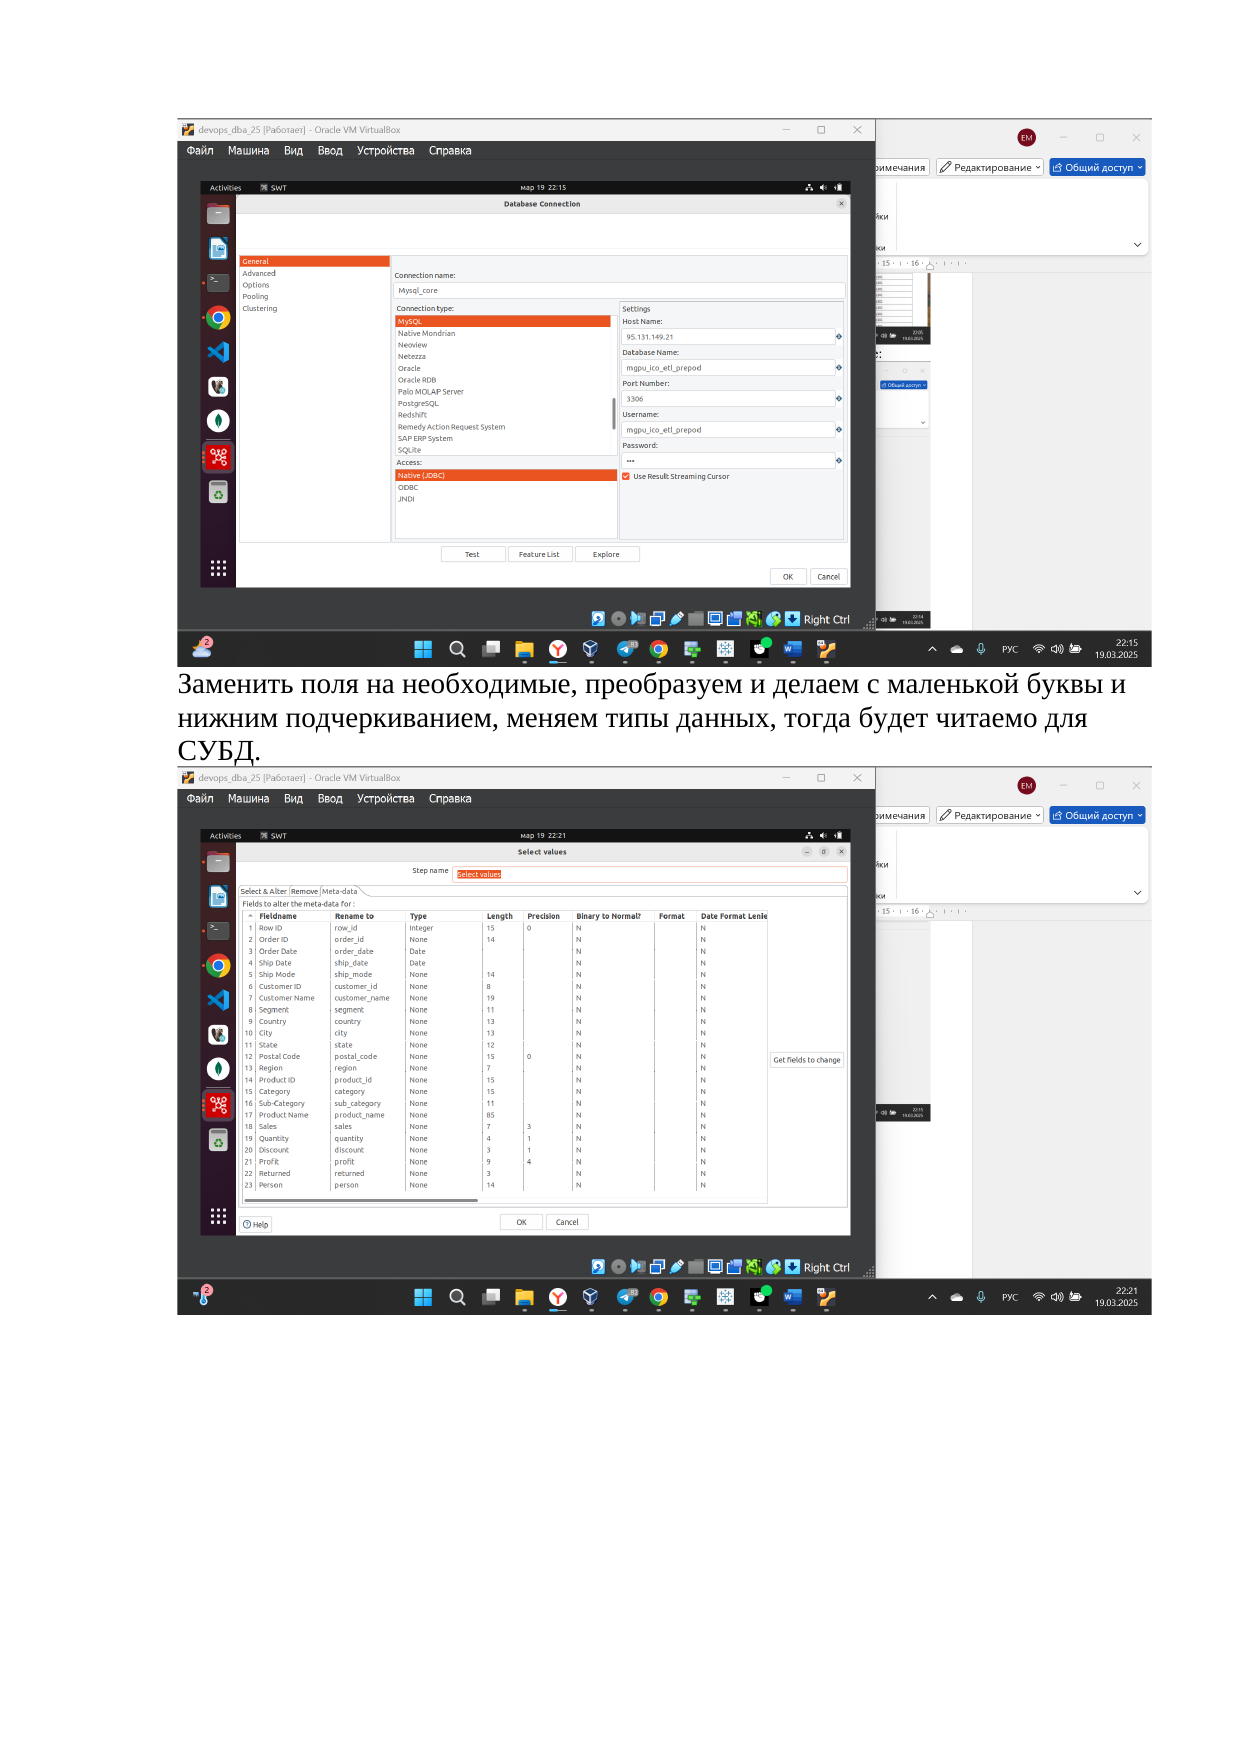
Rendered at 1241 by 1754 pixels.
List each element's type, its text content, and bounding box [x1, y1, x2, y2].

picture [177, 118, 1152, 667]
picture [177, 766, 1152, 1315]
text Заменить поля на необходимые, преобразуем и делаем с маленькой буквы и нижним подчеркиванием, меняем типы данных, тогда будет читаемо для СУБД. [177, 667, 1152, 766]
